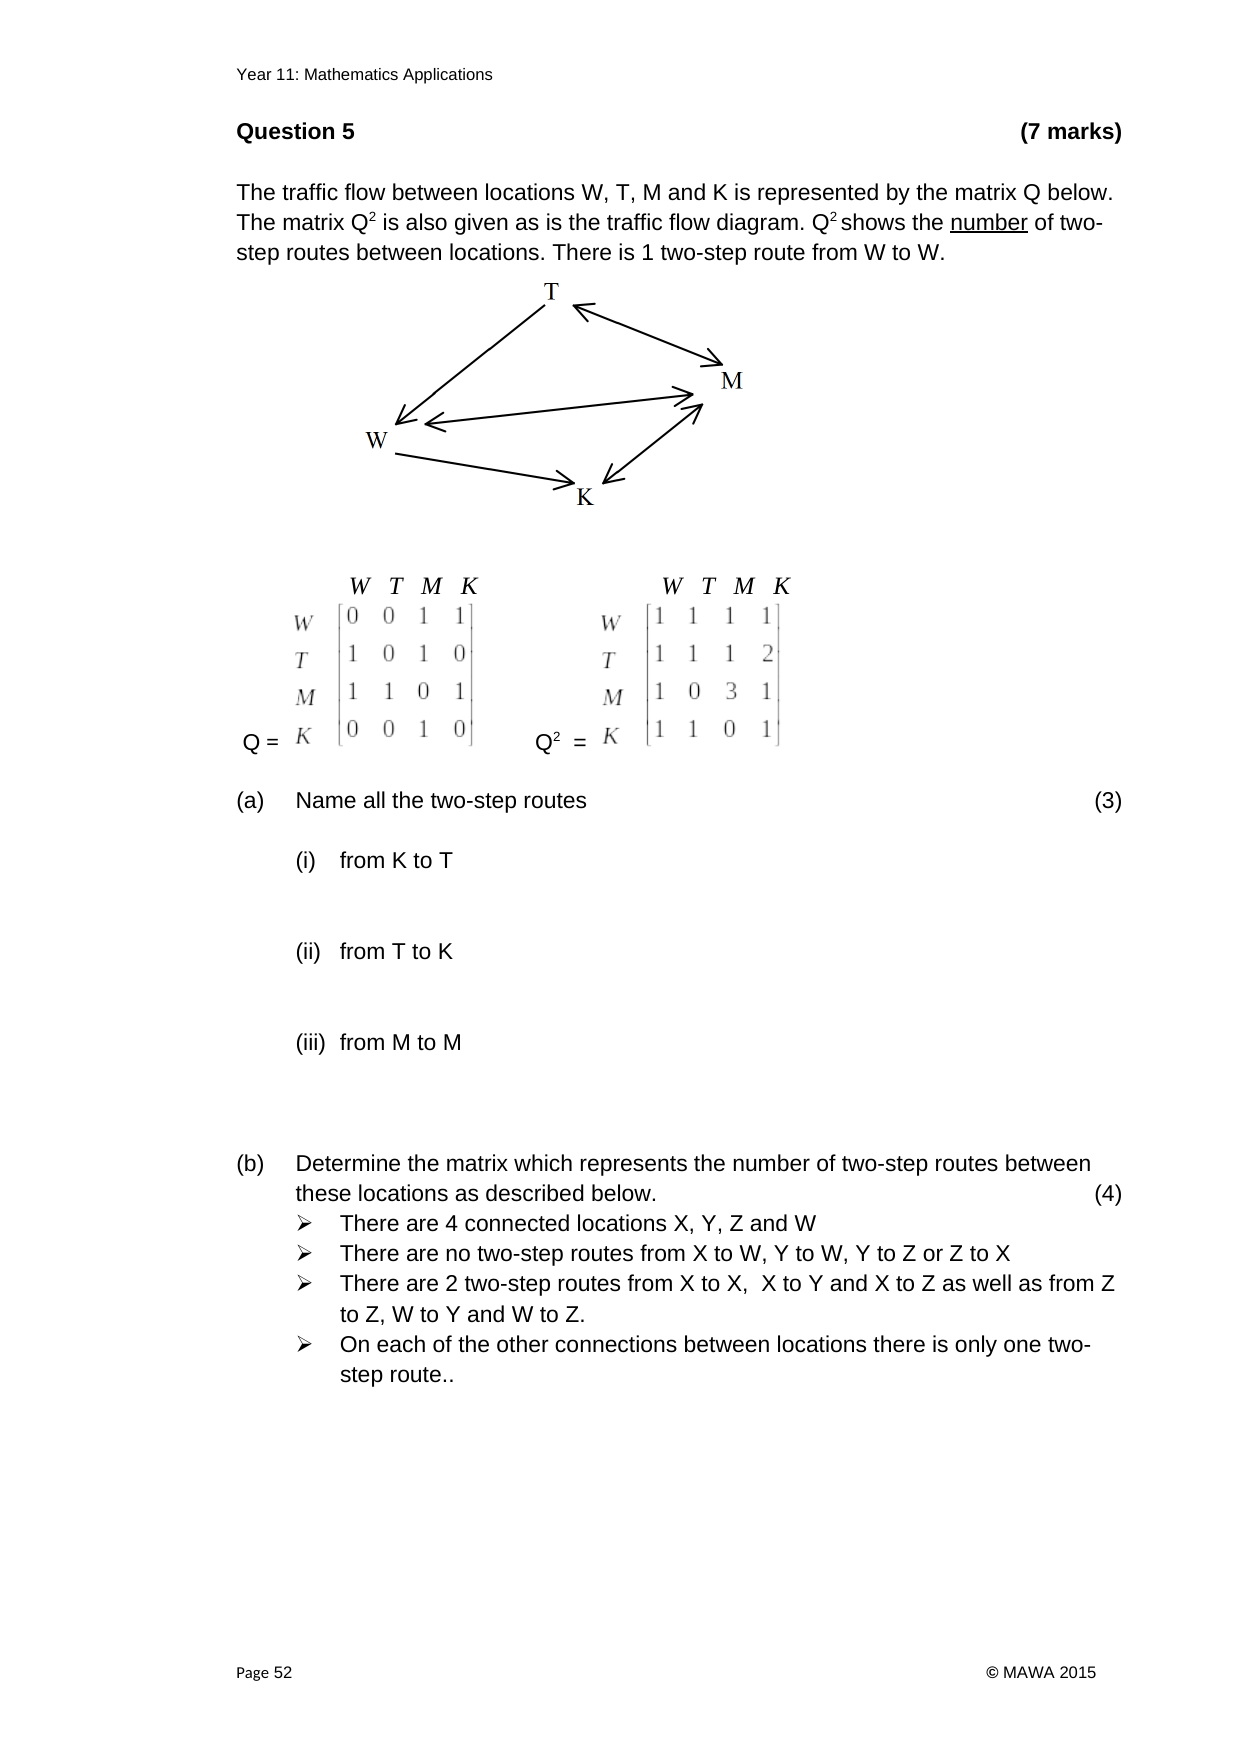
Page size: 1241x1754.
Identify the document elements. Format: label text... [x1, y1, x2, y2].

text (a) Name all the two-step routes (3) [236, 787, 1122, 813]
list There are 4 connected locations X, Y, Z and W [295, 1210, 1122, 1236]
text (iii) from M to M [236, 1029, 1122, 1055]
list There are no two-step routes from X to W, Y to W, Y to Z or Z to X [295, 1240, 1122, 1266]
text (i) from K to T [236, 847, 1122, 874]
text Question 5 (7 marks) [236, 118, 1122, 144]
text The traffic flow between locations W, T, M and K is represented by the matrix Q below. [236, 178, 1122, 205]
text (b) Determine the matrix which represents the number of two-step routes between these locations as described below. (4) [236, 1149, 1122, 1206]
text Q = Q2 = [236, 600, 1122, 757]
text (ii) from T to K [236, 938, 1122, 964]
text The matrix Q2 is also given as is the traffic flow diagram. Q2 shows the number of two-step routes between locations. There is 1 two-step route from W to W. [236, 209, 1122, 265]
list There are 2 two-step routes from X to X, X to Y and X to Z as well as from Z to Z, W to Y and W to Z. [295, 1270, 1122, 1327]
text W T M K W T M K [236, 571, 1122, 600]
picture [362, 280, 745, 507]
list On each of the other connections between locations there is only one two-step route.. [295, 1331, 1122, 1387]
